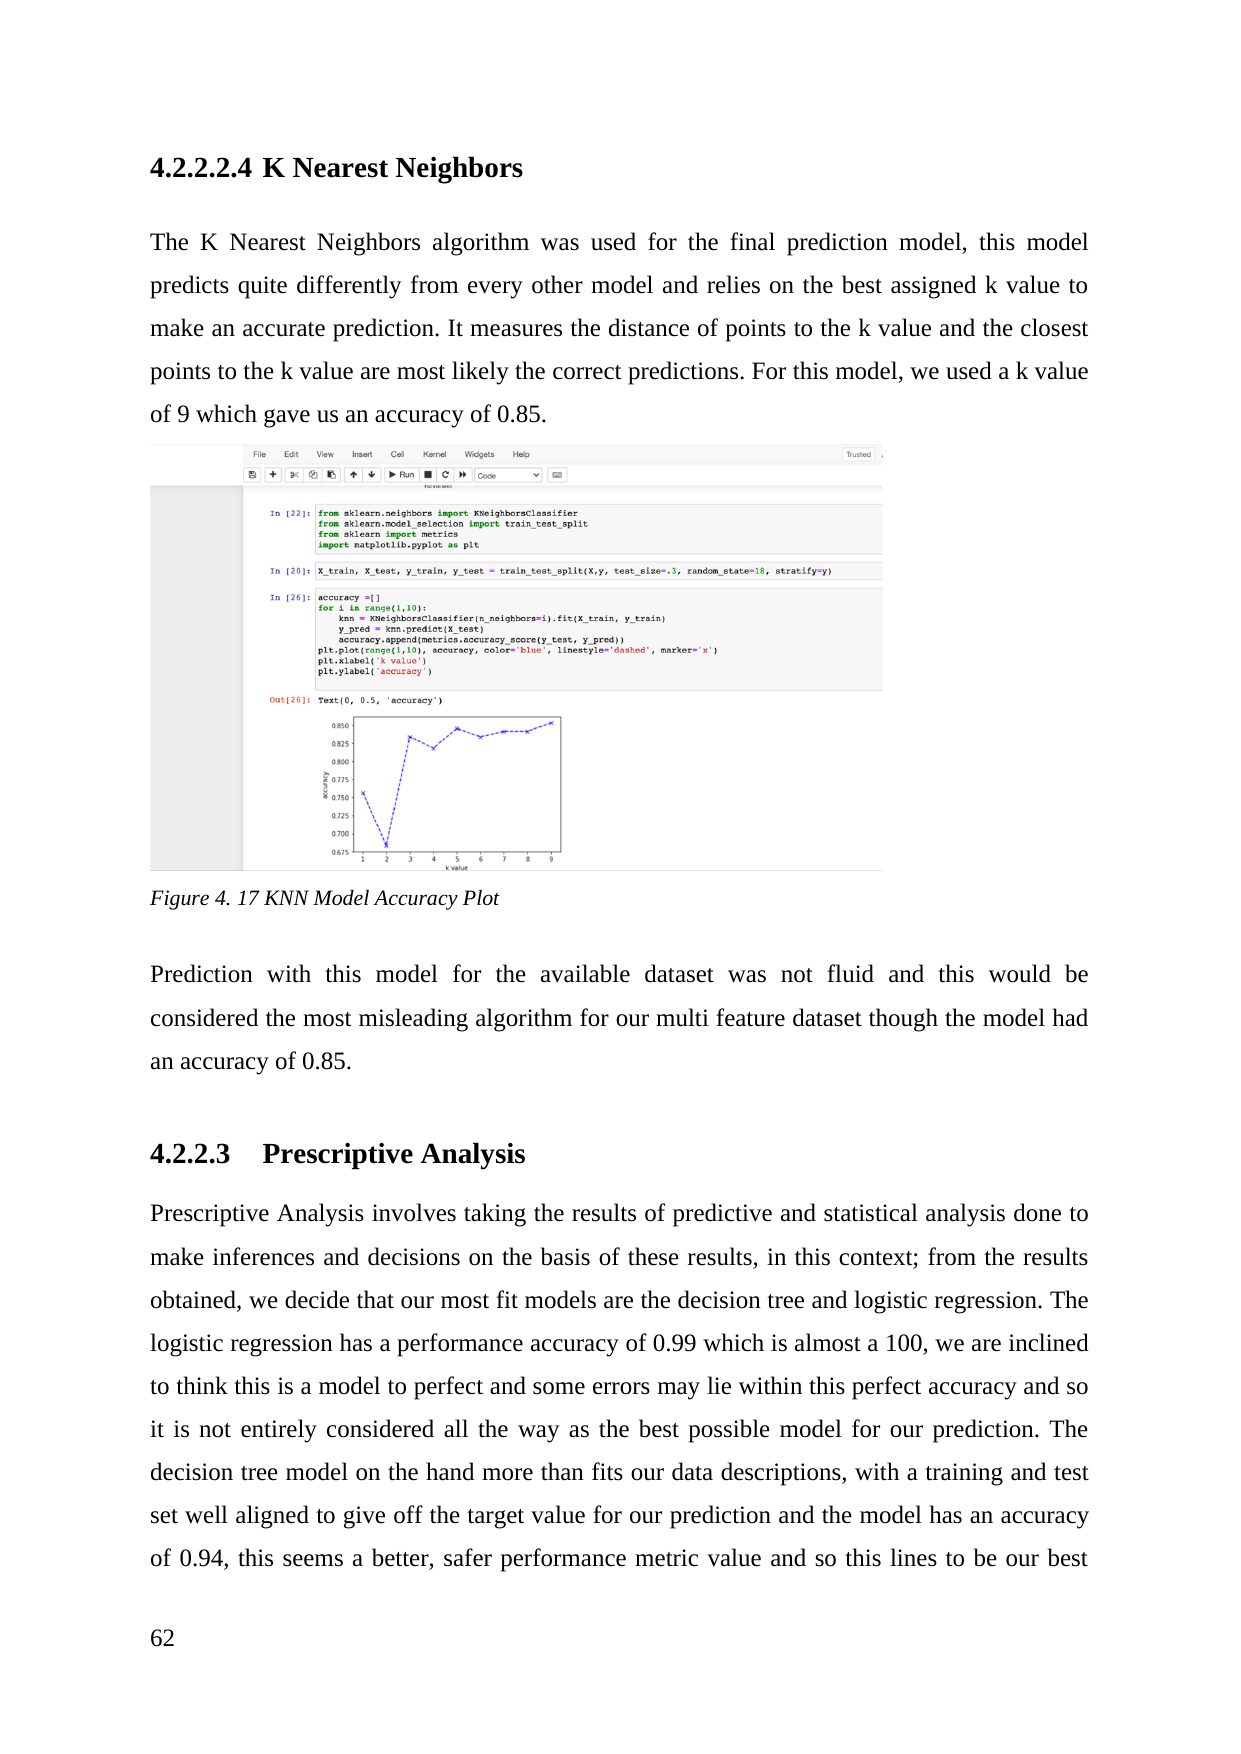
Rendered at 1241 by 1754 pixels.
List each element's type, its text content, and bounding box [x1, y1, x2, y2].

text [150, 1198, 1090, 1572]
text The K Nearest Neighbors algorithm was used for the final prediction model, this model predicts quite differently from every other model and relies on the best assigned k value to make an accurate prediction. It measures the distance of points to the k value and the closest points to the k value are most likely the correct predictions. For this model, we used a k value of 9 which gave us an accuracy of 0.85. [150, 227, 1090, 428]
text Prediction with this model for the available dataset was not fluid and this would be considered the most misleading algorithm for our multi feature dataset though the model had an accuracy of 0.85. [150, 959, 1090, 1074]
picture [150, 442, 883, 871]
text Figure 4. 17 KNN Model Accuracy Plot [150, 885, 1090, 910]
subtitle Prescriptive Analysis [150, 1136, 1090, 1170]
subtitle K Nearest Neighbors [150, 150, 1090, 183]
